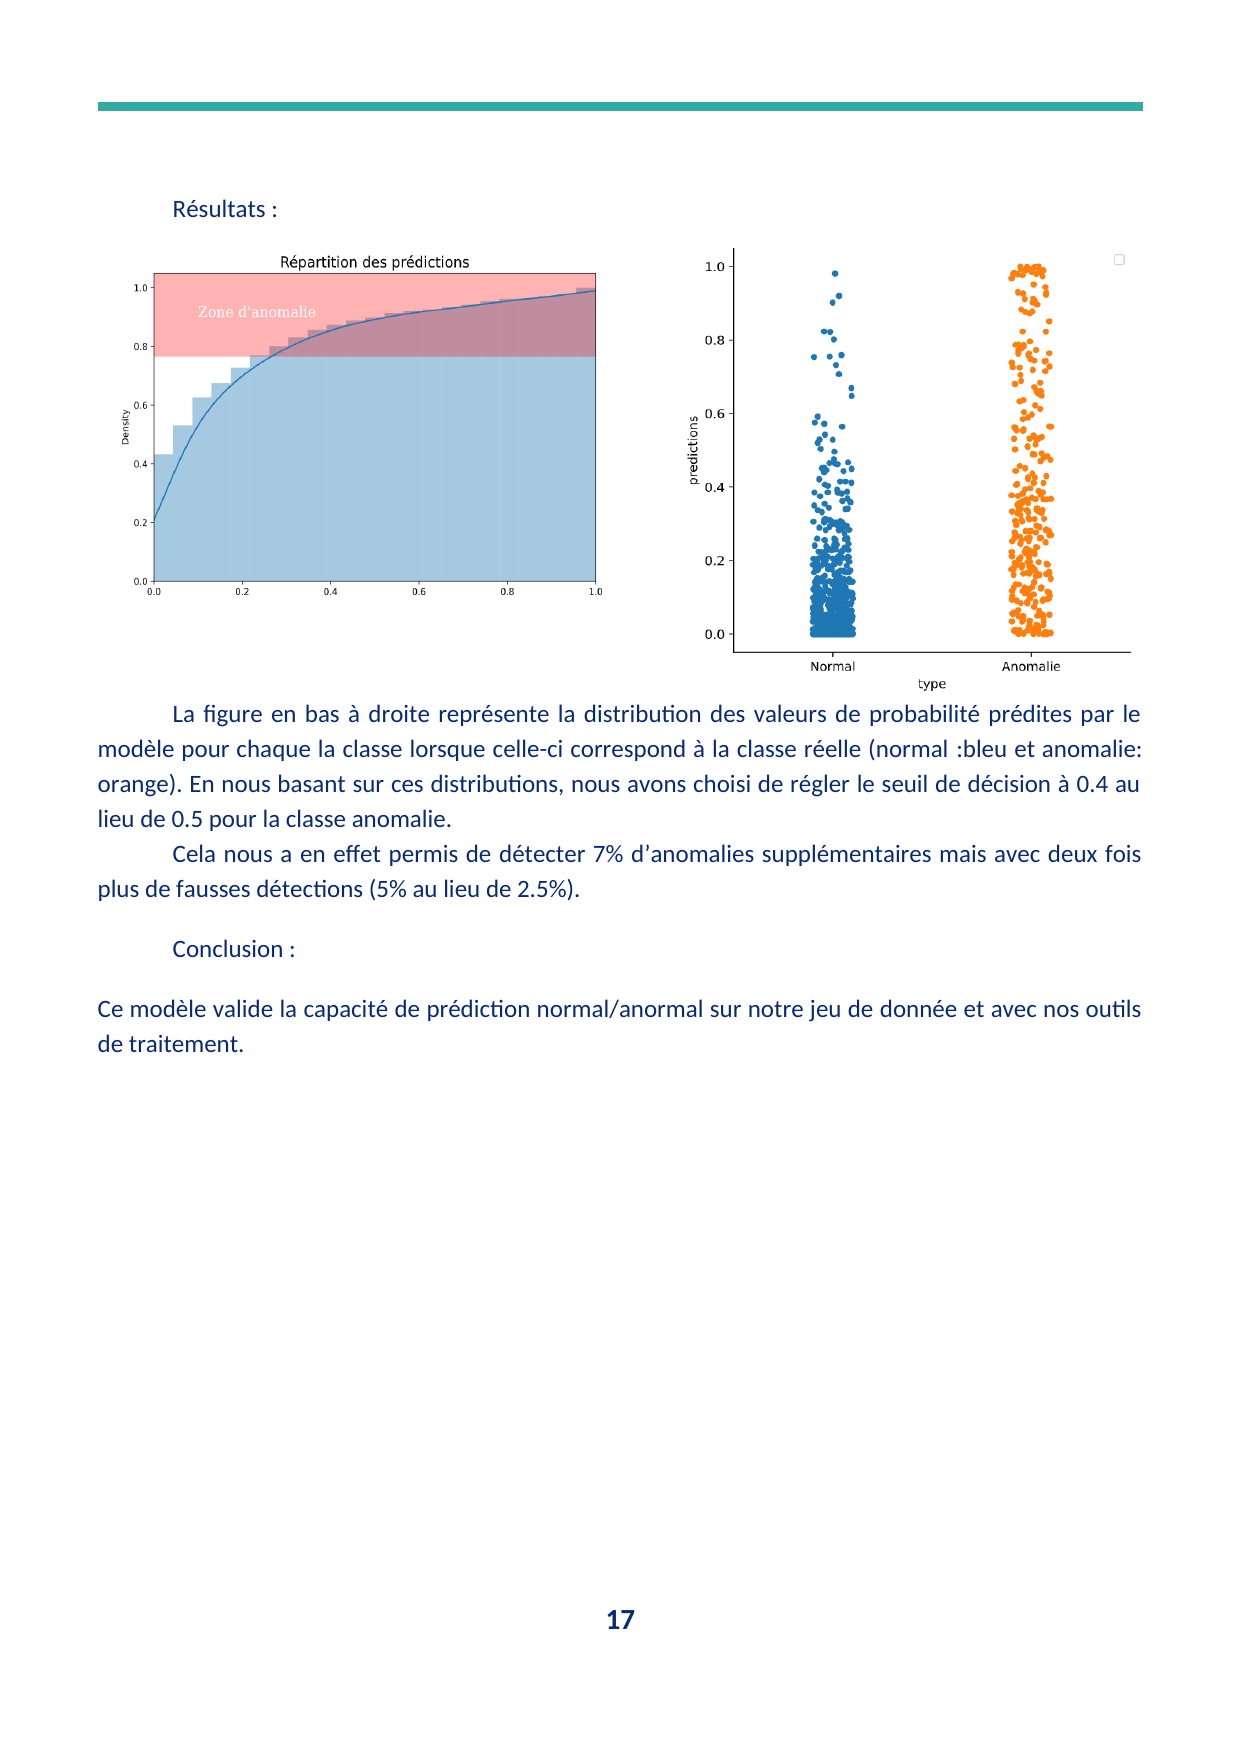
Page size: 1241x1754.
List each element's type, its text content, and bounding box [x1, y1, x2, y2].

text Conclusion : [97, 933, 1143, 963]
text Ce modèle valide la capacité de prédiction normal/anormal sur notre jeu de donnée et avec nos outils de traitement. [97, 993, 1143, 1058]
text Résultats : [97, 193, 1143, 223]
picture [120, 250, 642, 632]
picture [680, 246, 1143, 694]
text Cela nous a en effet permis de détecter 7% d’anomalies supplémentaires mais avec deux fois plus de fausses détections (5% au lieu de 2.5%). [97, 838, 1143, 903]
